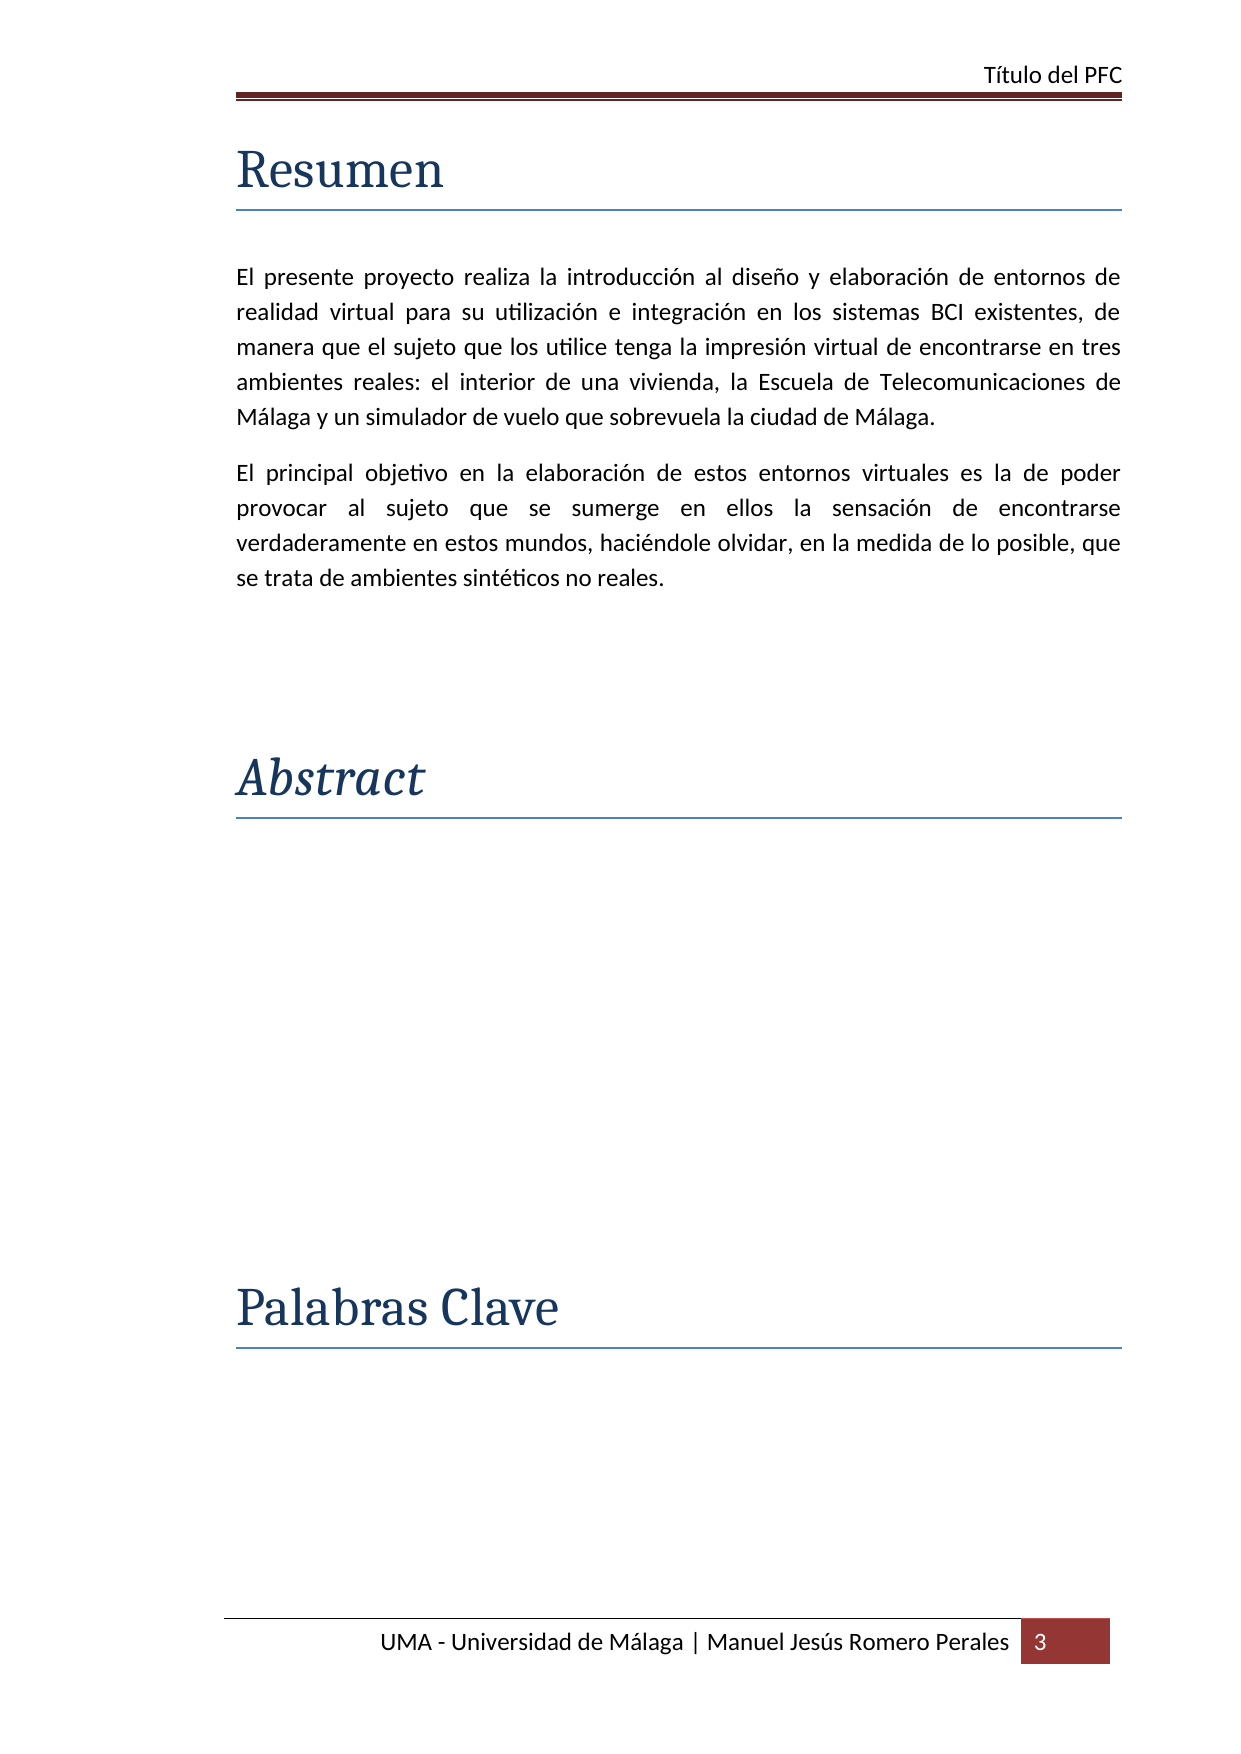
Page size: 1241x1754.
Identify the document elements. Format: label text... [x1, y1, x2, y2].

title Resumen [236, 138, 1122, 209]
title Palabras Clave [236, 1276, 1122, 1347]
title Abstract [236, 746, 1122, 817]
text El presente proyecto realiza la introducción al diseño y elaboración de entornos de realidad virtual para su utilización e integración en los sistemas BCI existentes, de manera que el sujeto que los utilice tenga la impresión virtual de encontrarse en tres ambientes reales: el interior de una vivienda, la Escuela de Telecomunicaciones de Málaga y un simulador de vuelo que sobrevuela la ciudad de Málaga. [236, 261, 1122, 432]
text El principal objetivo en la elaboración de estos entornos virtuales es la de poder provocar al sujeto que se sumerge en ellos la sensación de encontrarse verdaderamente en estos mundos, haciéndole olvidar, en la medida de lo posible, que se trata de ambientes sintéticos no reales. [236, 457, 1122, 593]
